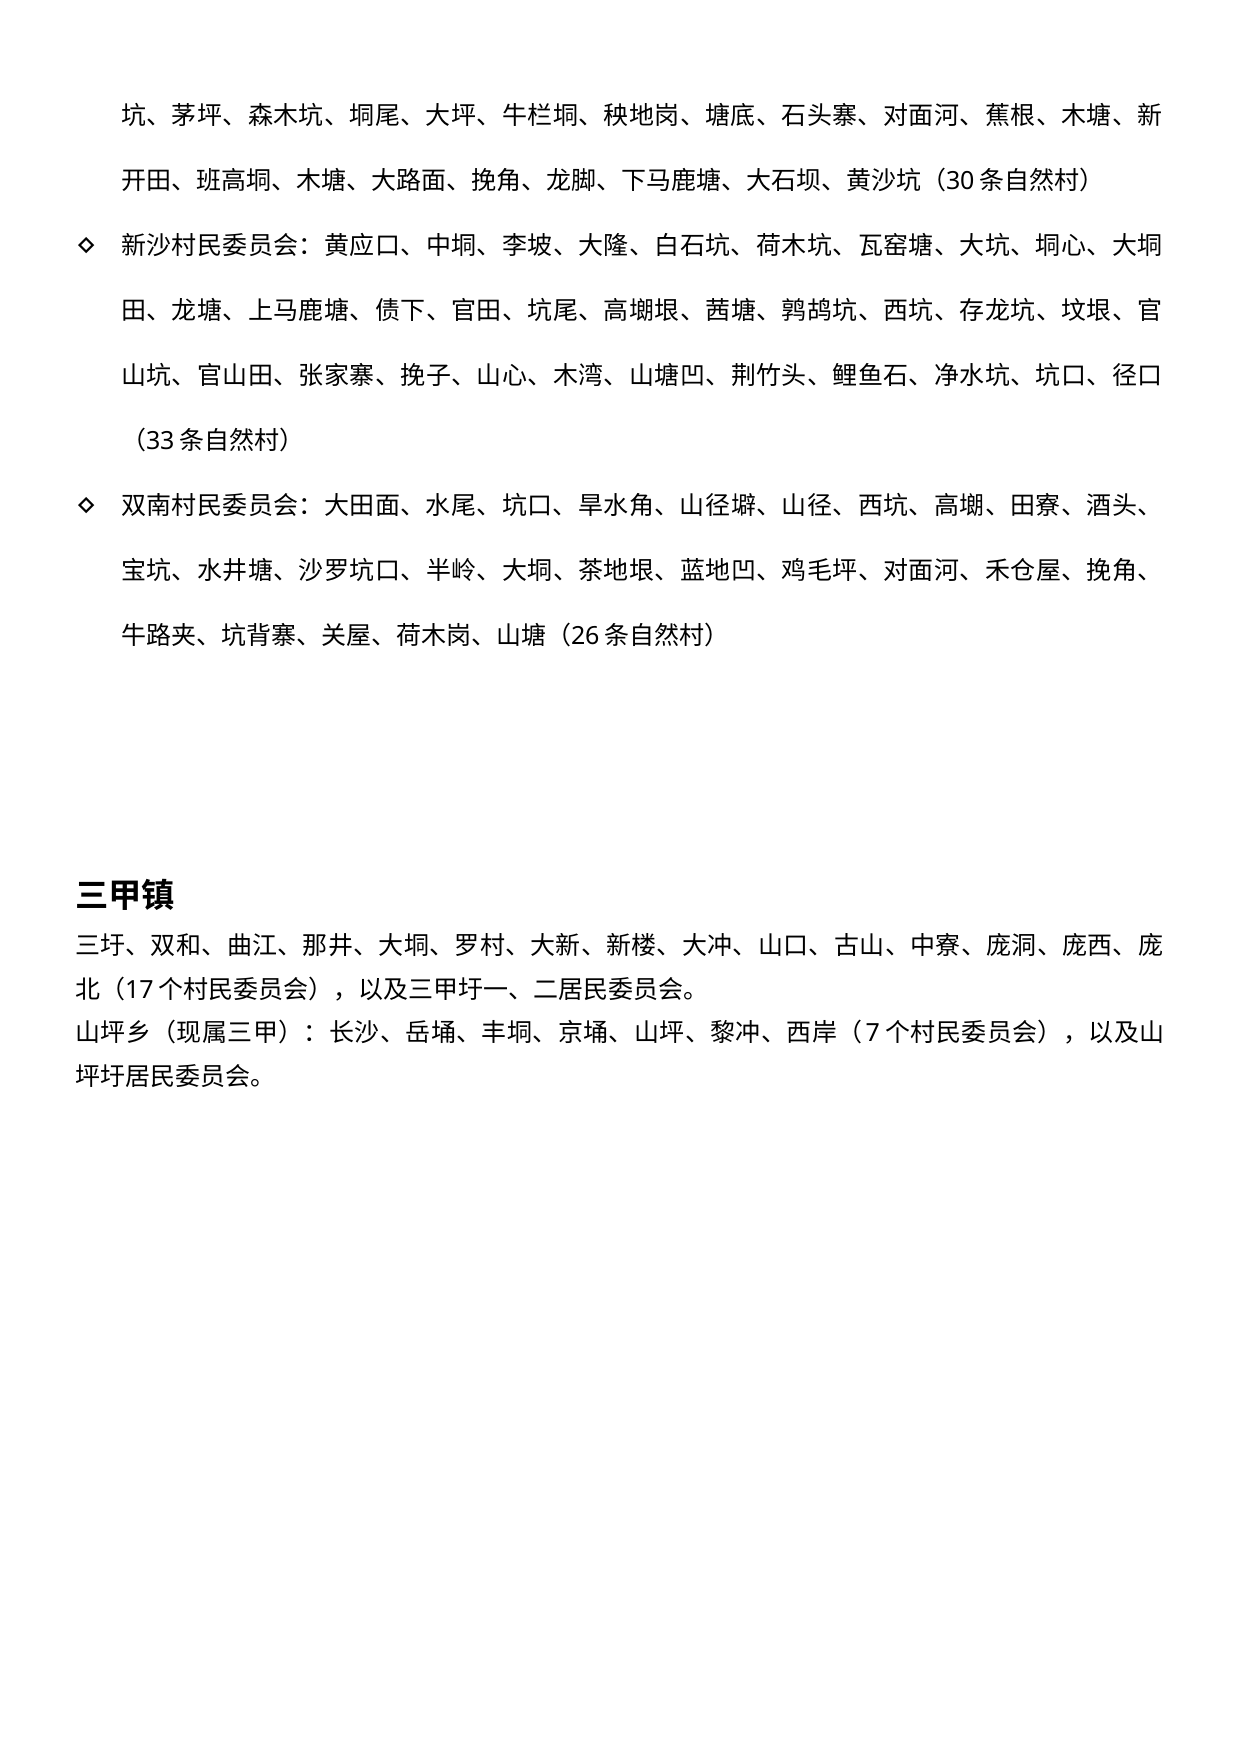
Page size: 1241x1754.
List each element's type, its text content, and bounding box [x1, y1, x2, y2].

text 三圩、双和、曲江、那井、大垌、罗村、大新、新楼、大冲、山口、古山、中寮、庞洞、庞西、庞北（17个村民委员会），以及三甲圩一、二居民委员会。 [75, 926, 1165, 1005]
text 山坪乡（现属三甲）：长沙、岳埇、丰垌、京埇、山坪、黎冲、西岸（7个村民委员会），以及山坪圩居民委员会。 [75, 1013, 1165, 1092]
list 双南村民委员会：大田面、水尾、坑口、旱水角、山径壀、山径、西坑、高㙟、田寮、酒头、宝坑、水井塘、沙罗坑口、半岭、大垌、茶地垠、蓝地凹、鸡毛坪、对面河、禾仓屋、挽角、牛路夹、坑背寨、关屋、荷木岗、山塘（26条自然村） [75, 471, 1165, 666]
text 三甲镇 [75, 861, 1165, 926]
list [75, 81, 1165, 211]
list 新沙村民委员会：黄应口、中垌、李坡、大隆、白石坑、荷木坑、瓦窑塘、大坑、垌心、大垌田、龙塘、上马鹿塘、债下、官田、坑尾、高㙟垠、茜塘、鹑鸪坑、西坑、存龙坑、坟垠、官山坑、官山田、张家寨、挽子、山心、木湾、山塘凹、荆竹头、鲤鱼石、净水坑、坑口、径口（33条自然村） [75, 211, 1165, 471]
